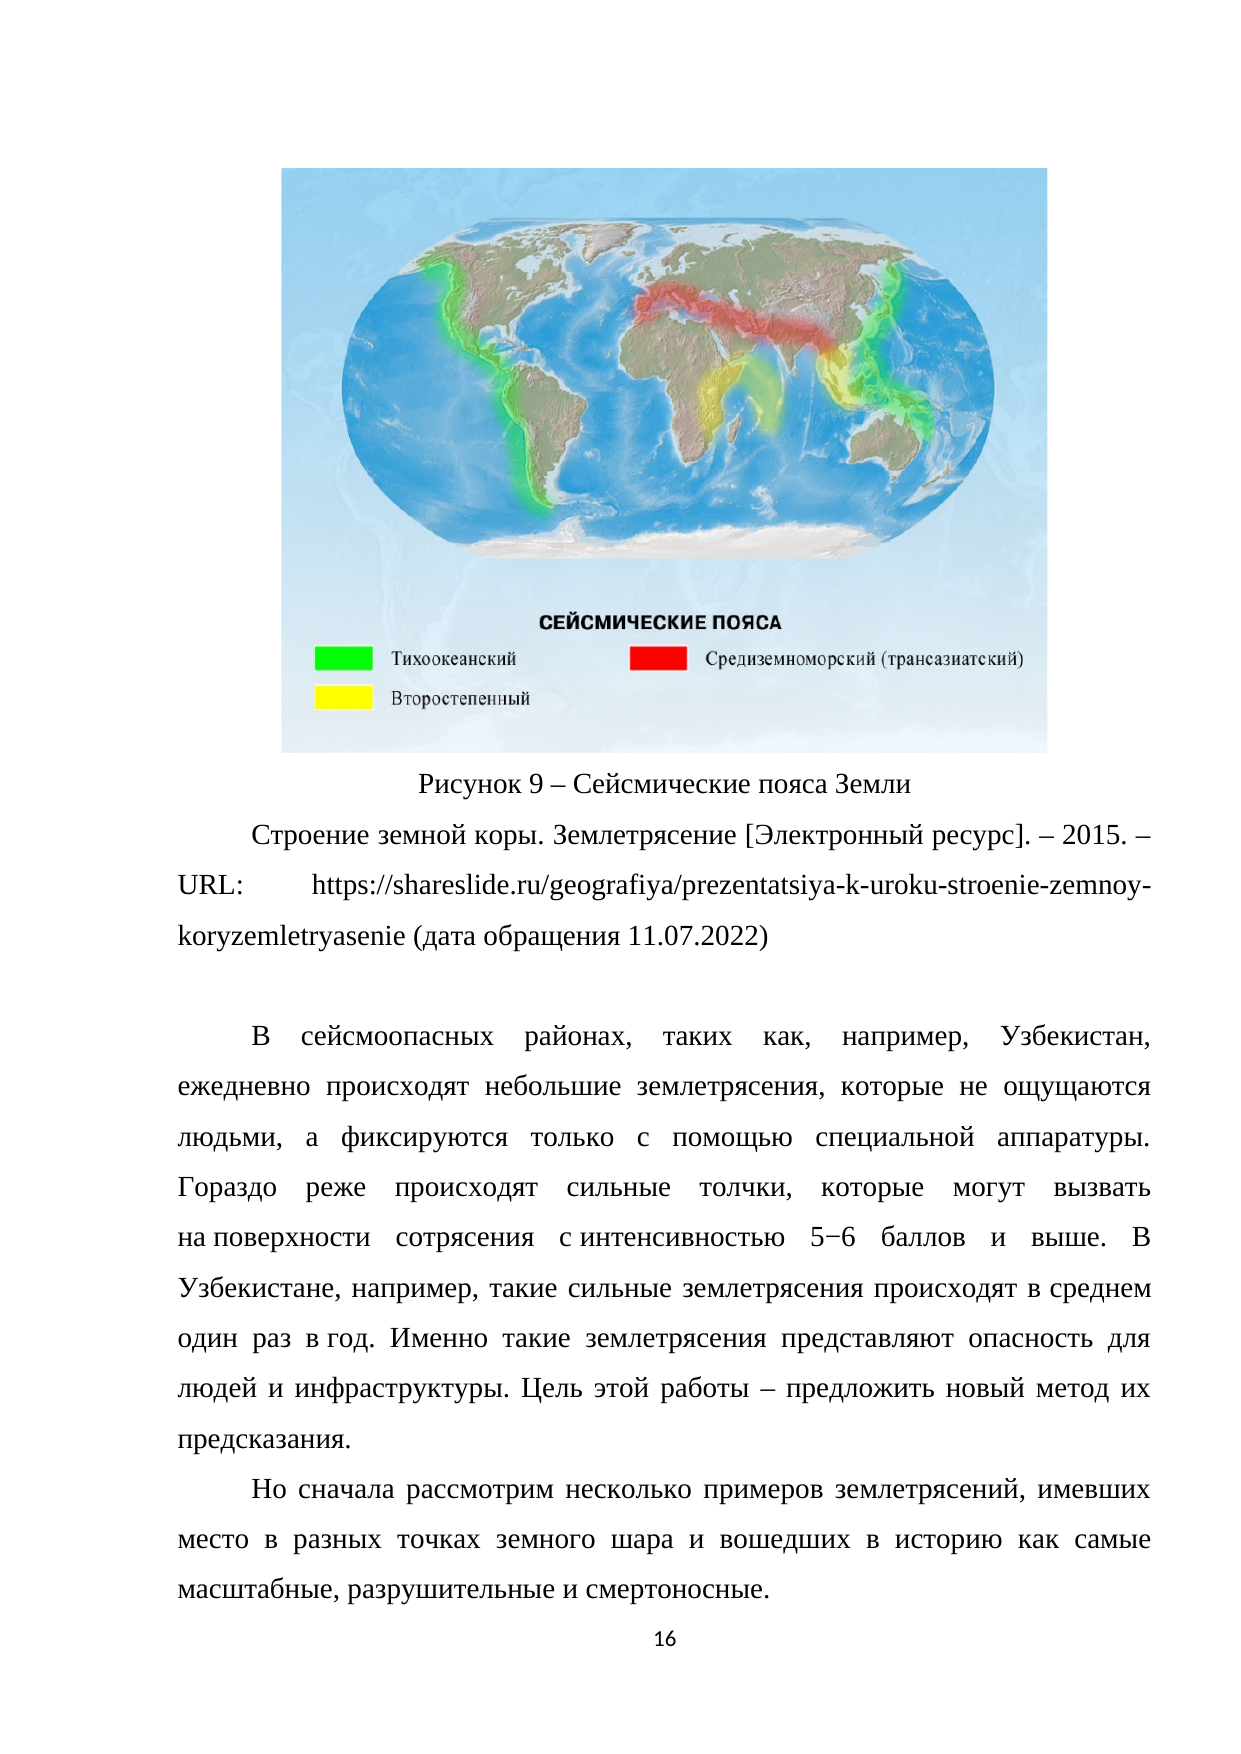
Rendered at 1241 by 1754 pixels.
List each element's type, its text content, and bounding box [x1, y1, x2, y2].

text Строение земной коры. Землетрясение [Электронный ресурс]. – 2015. – URL: https://shareslide.ru/geografiya/prezentatsiya-k-uroku-stroenie-zemnoy-koryzemletryasenie (дата обращения 11.07.2022) [177, 817, 1152, 951]
text В сейсмоопасных районах, таких как, например, Узбекистан, ежедневно происходят небольшие землетрясения, которые не ощущаются людьми, а фиксируются только с помощью специальной аппаратуры. Гораздо реже происходят сильные толчки, которые могут вызвать на поверхности сотрясения с интенсивностью 5−6 баллов и выше. В Узбекистане, например, такие сильные землетрясения происходят в среднем один раз в год. Именно такие землетрясения представляют опасность для людей и инфраструктуры. Цель этой работы – предложить новый метод их предсказания. [177, 1018, 1152, 1454]
picture [281, 168, 1048, 753]
text Но сначала рассмотрим несколько примеров землетрясений, имевших место в разных точках земного шара и вошедших в историю как самые масштабные, разрушительные и смертоносные. [177, 1471, 1152, 1605]
text Рисунок 9 – Сейсмические пояса Земли [177, 767, 1152, 800]
